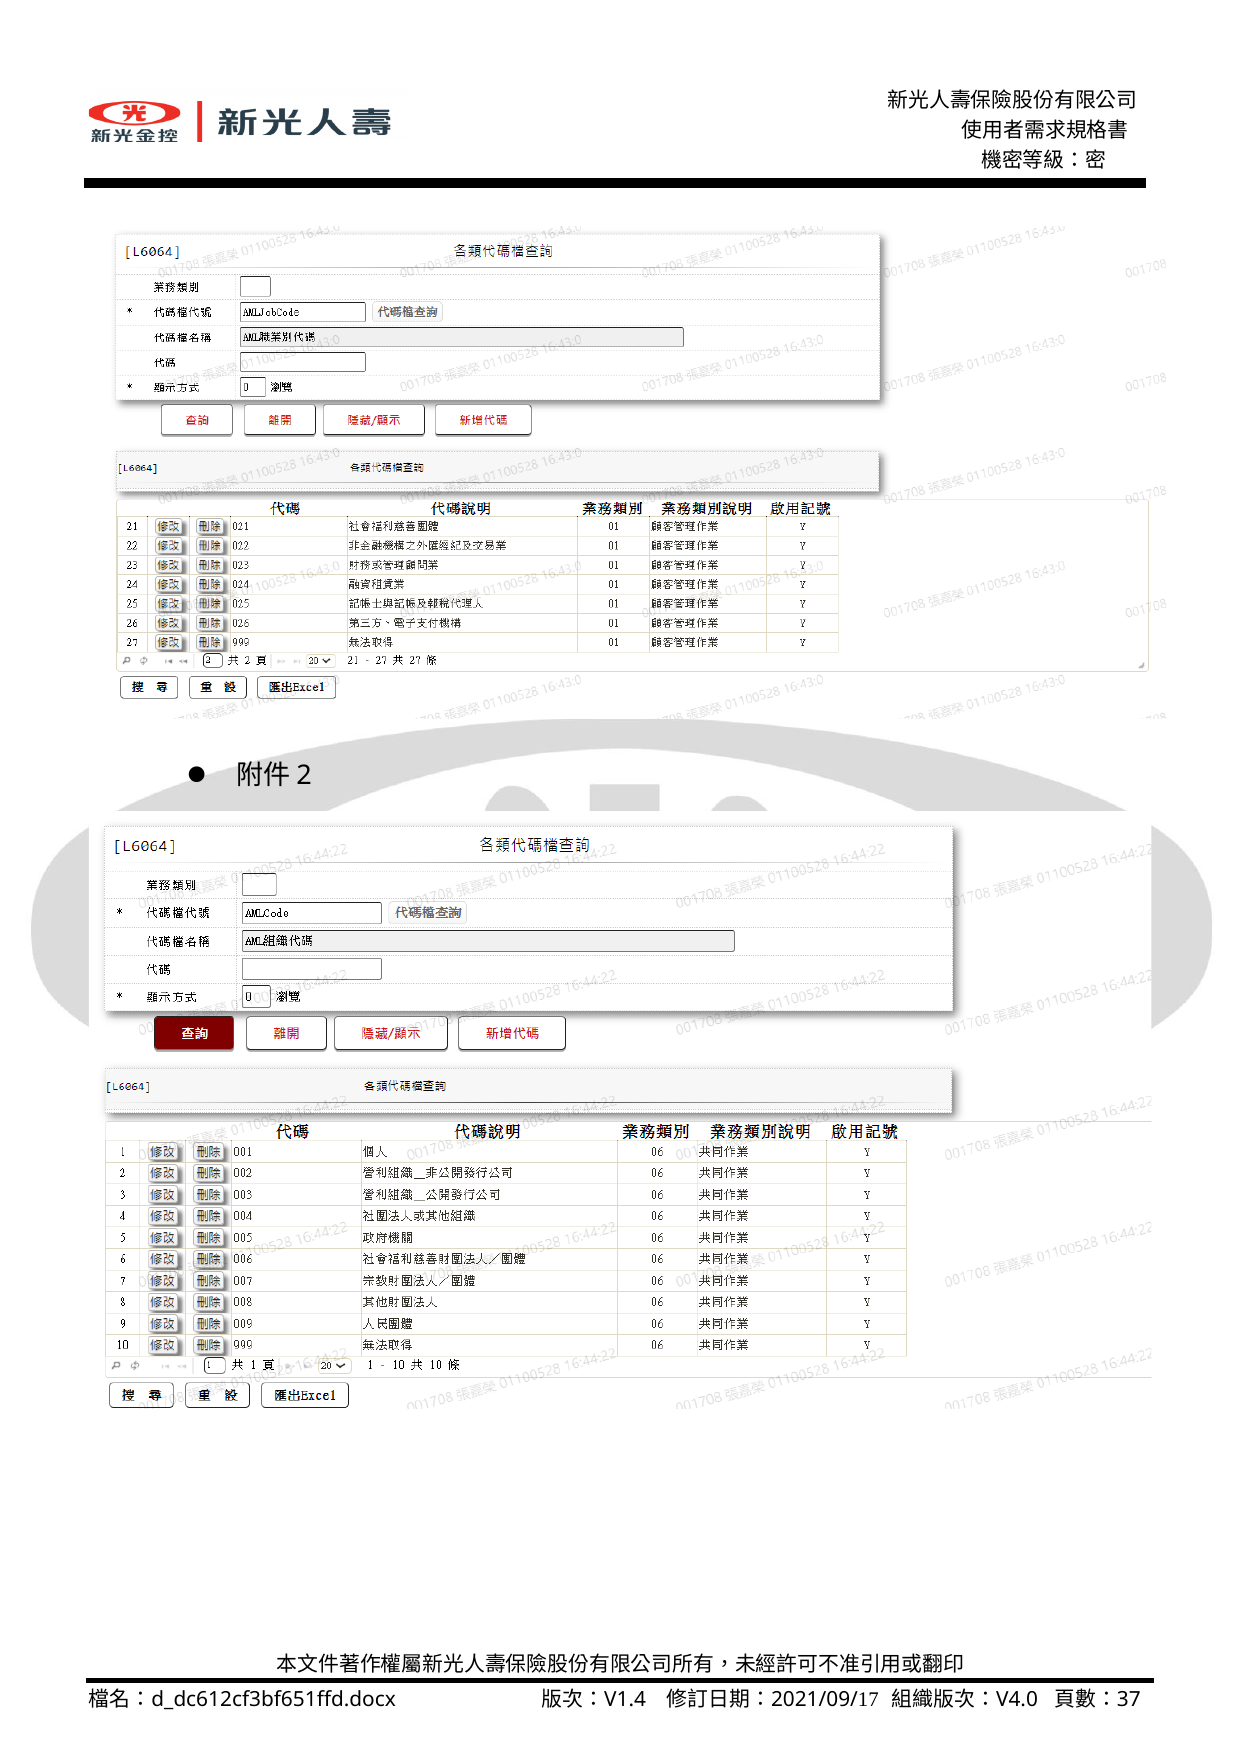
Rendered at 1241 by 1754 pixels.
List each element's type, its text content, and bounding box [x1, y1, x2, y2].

picture [88, 86, 414, 142]
picture [25, 226, 1215, 1409]
list 附件2 [186, 735, 1152, 810]
